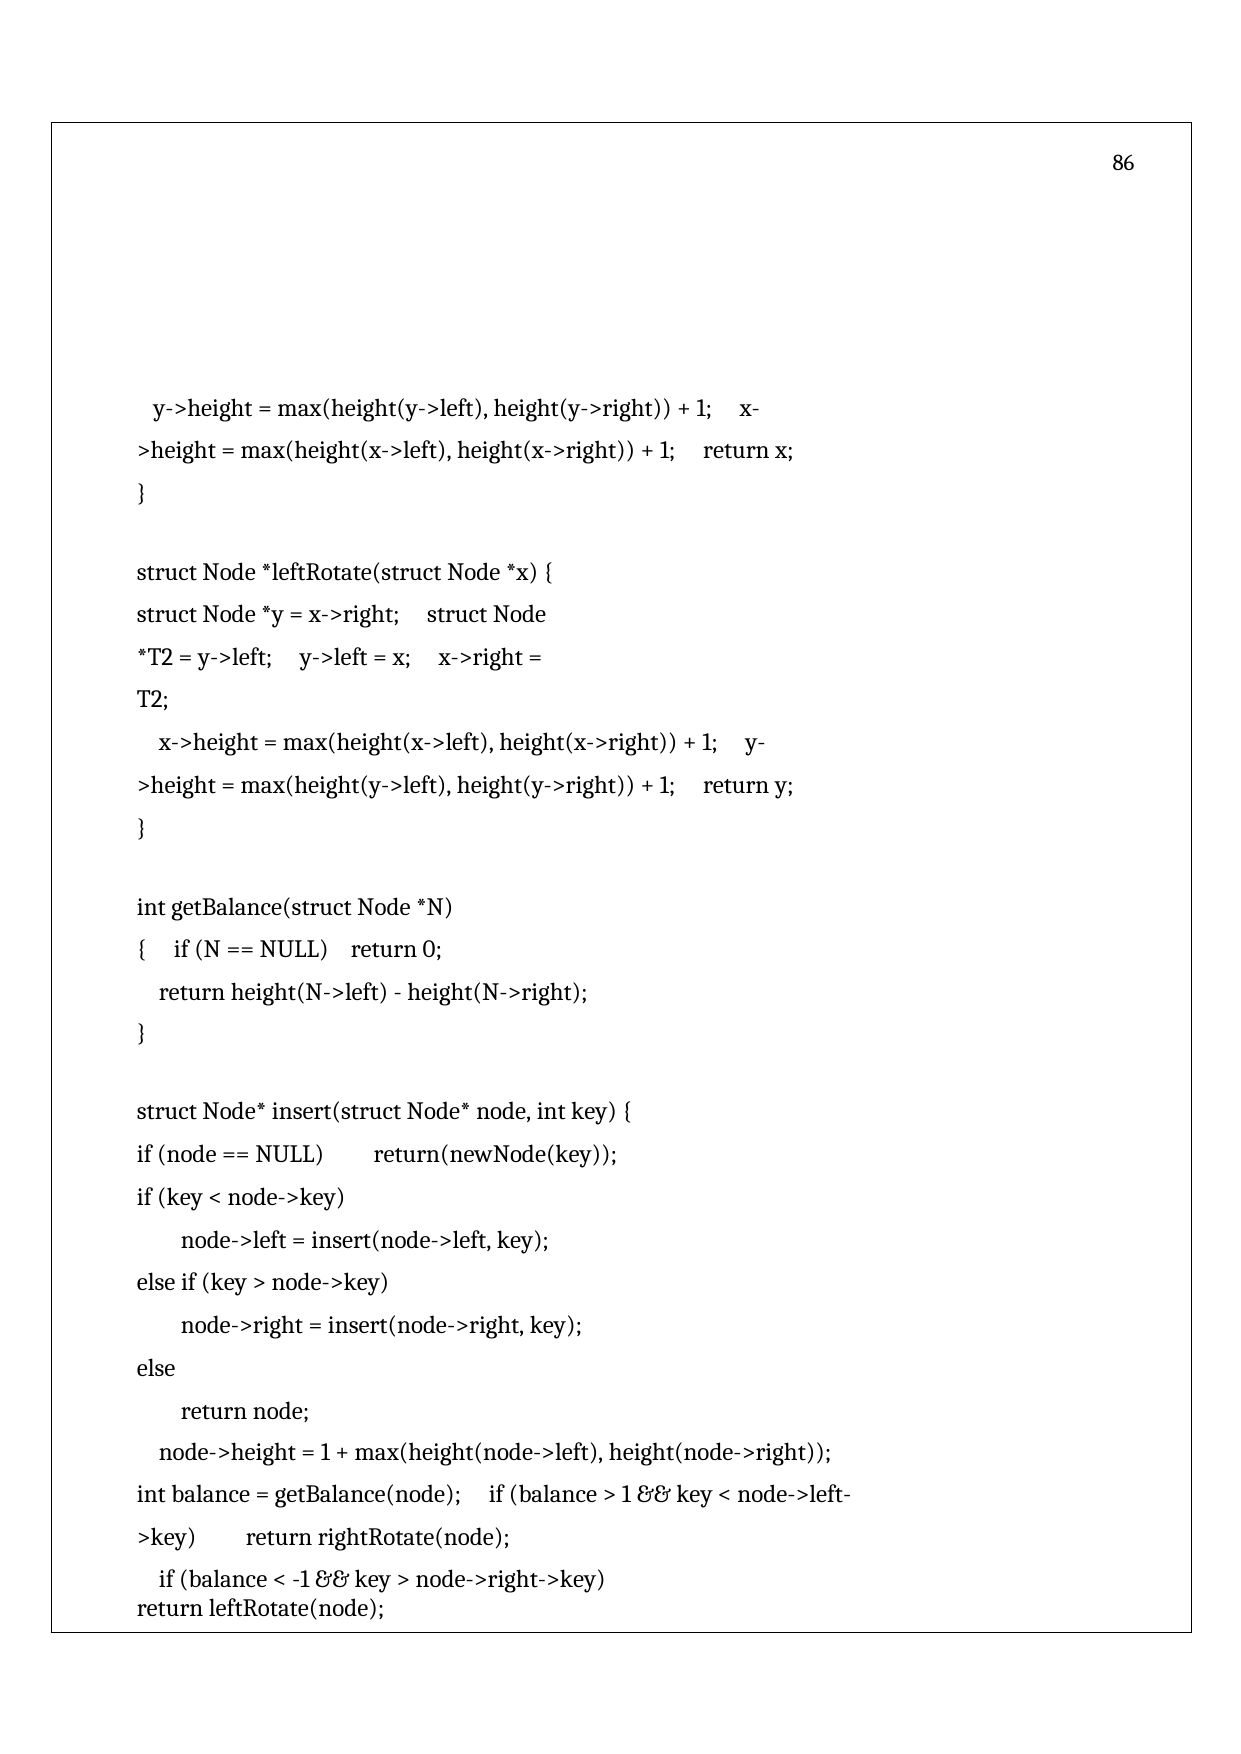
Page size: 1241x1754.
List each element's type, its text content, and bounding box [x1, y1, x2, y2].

table_header 86 [1112, 123, 1191, 1632]
table_header y->height = max(height(y->left), height(y->right)) + 1; x->height = max(height(x->left), height(x->right)) + 1; return x; } struct Node *leftRotate(struct Node *x) { struct Node *y = x->right; struct Node *T2 = y->left; y->left = x; x->right = T2; x->height = max(height(x->left), height(x->right)) + 1; y->height = max(height(y->left), height(y->right)) + 1; return y; } int getBalance(struct Node *N) { if (N == NULL) return 0; return height(N->left) - height(N->right); } struct Node* insert(struct Node* node, int key) { if (node == NULL) return(newNode(key)); if (key < node->key) node->left = insert(node->left, key); else if (key > node->key) node->right = insert(node->right, key); else return node; node->height = 1 + max(height(node->left), height(node->right)); int balance = getBalance(node); if (balance > 1 && key < node->left->key) return rightRotate(node); if (balance < -1 && key > node->right->key) return leftRotate(node); [52, 123, 1112, 1632]
